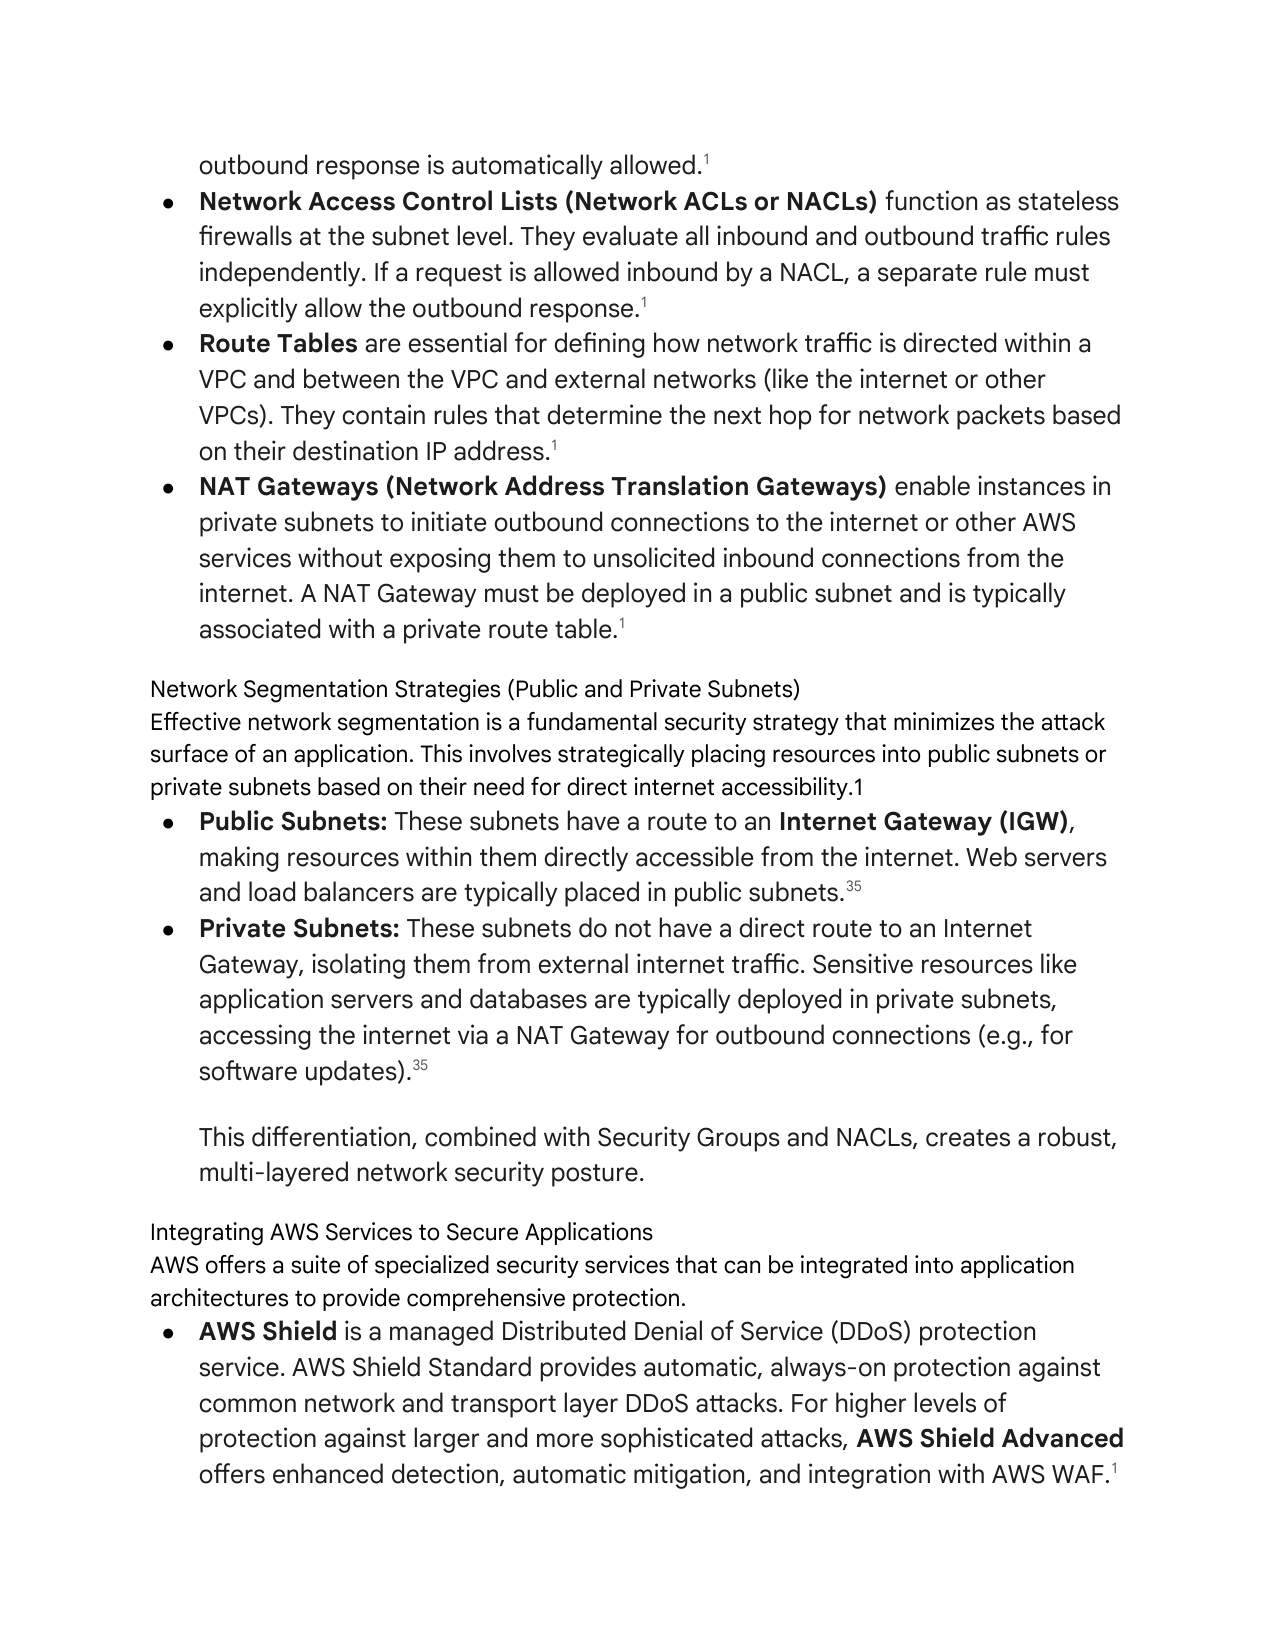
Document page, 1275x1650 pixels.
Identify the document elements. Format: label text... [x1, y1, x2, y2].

text Effective network segmentation is a fundamental security strategy that minimizes the attack surface of an application. This involves strategically placing resources into public subnets or private subnets based on their need for direct internet accessibility.1 [150, 708, 1125, 802]
list AWS Shield is a managed Distributed Denial of Service (DDoS) protection service. AWS Shield Standard provides automatic, always-on protection against common network and transport layer DDoS attacks. For higher levels of protection against larger and more sophisticated attacks, AWS Shield Advanced offers enhanced detection, automatic mitigation, and integration with AWS WAF.1 [161, 1316, 1125, 1491]
list NAT Gateways (Network Address Translation Gateways) enable instances in private subnets to initiate outbound connections to the internet or other AWS services without exposing them to unsolicited inbound connections from the internet. A NAT Gateway must be deployed in a public subnet and is typically associated with a private route table.1 [161, 472, 1125, 646]
list Network Access Control Lists (Network ACLs or NACLs) function as stateless firewalls at the subnet level. They evaluate all inbound and outbound traffic rules independently. If a request is allowed inbound by a NACL, a separate rule must explicitly allow the outbound response.1 [161, 186, 1125, 324]
text Integrating AWS Services to Secure Applications [150, 1218, 1125, 1247]
text AWS offers a suite of specialized security services that can be integrated into application architectures to provide comprehensive protection. [150, 1251, 1125, 1312]
list Public Subnets: These subnets have a route to an Internet Gateway (IGW), making resources within them directly accessible from the internet. Web servers and load balancers are typically placed in public subnets.35 [161, 806, 1125, 909]
list Private Subnets: These subnets do not have a direct route to an Internet Gateway, isolating them from external internet traffic. Sensitive resources like application servers and databases are typically deployed in private subnets, accessing the internet via a NAT Gateway for outbound connections (e.g., for software updates).35 This differentiation, combined with Security Groups and NACLs, creates a robust, multi-layered network security posture. [161, 913, 1125, 1189]
list Route Tables are essential for defining how network traffic is directed within a VPC and between the VPC and external networks (like the internet or other VPCs). They contain rules that determine the next hop for network packets based on their destination IP address.1 [161, 329, 1125, 467]
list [161, 150, 1125, 181]
text Network Segmentation Strategies (Public and Private Subnets) [150, 675, 1125, 704]
